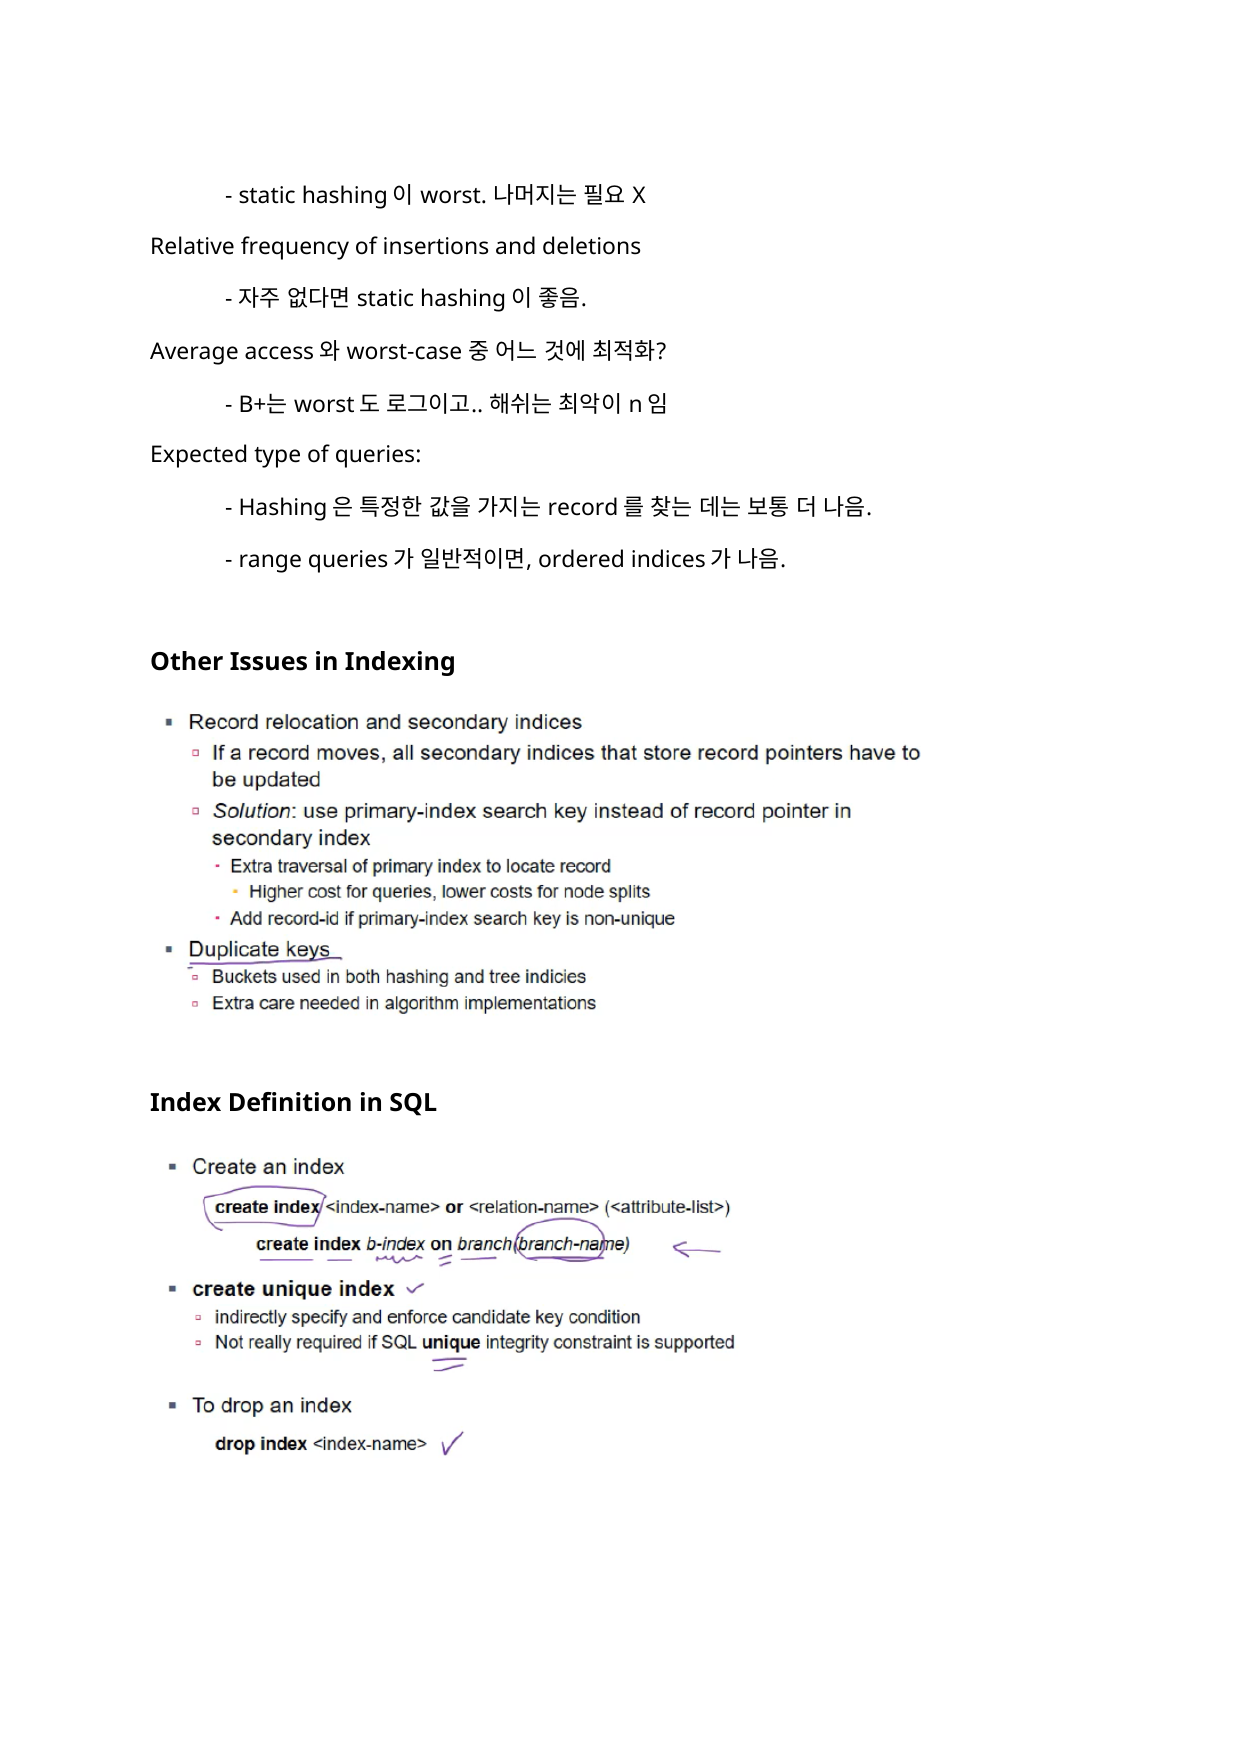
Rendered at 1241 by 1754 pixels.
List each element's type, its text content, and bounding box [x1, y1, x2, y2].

text Other Issues in Indexing [150, 644, 1090, 678]
text - static hashing이 worst. 나머지는 필요 X [150, 177, 1090, 211]
text - Hashing은 특정한 값을 가지는 record를 찾는 데는 보통 더 나음. [150, 488, 1090, 522]
picture [150, 1138, 937, 1465]
text Average access와 worst-case 중 어느 것에 최적화? [150, 333, 1090, 366]
text - 자주 없다면 static hashing이 좋음. [150, 280, 1090, 313]
text Expected type of queries: [150, 438, 1090, 469]
picture [150, 697, 980, 1016]
text Relative frequency of insertions and deletions [150, 230, 1090, 261]
text Index Definition in SQL [150, 1085, 1090, 1119]
text - range queries가 일반적이면, ordered indices가 나음. [150, 541, 1090, 574]
text - B+는 worst도 로그이고.. 해쉬는 최악이 n임 [150, 385, 1090, 419]
